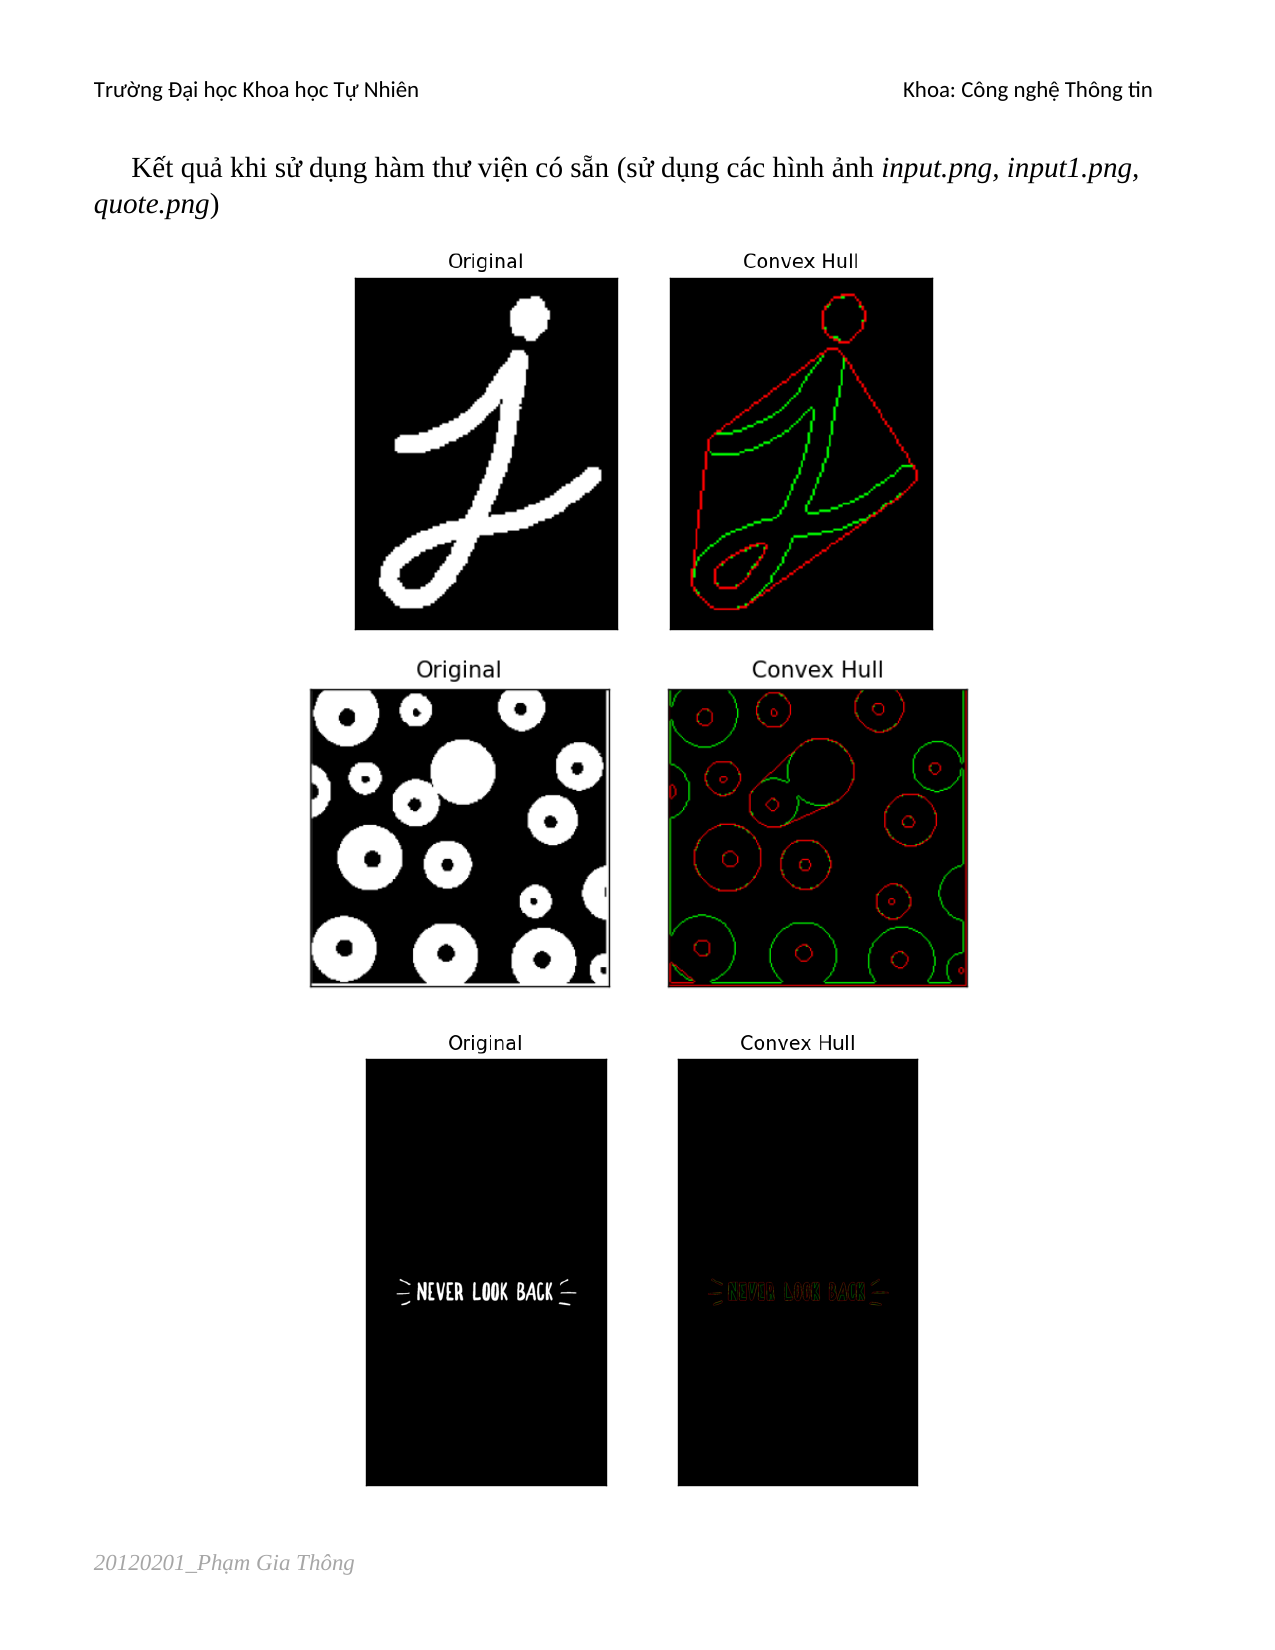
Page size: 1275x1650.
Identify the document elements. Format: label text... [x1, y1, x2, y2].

text Kết quả khi sử dụng hàm thư viện có sẵn (sử dụng các hình ảnh input.png, input1.png, quote.png) [94, 150, 1181, 220]
picture [285, 651, 990, 1498]
picture [327, 241, 948, 649]
